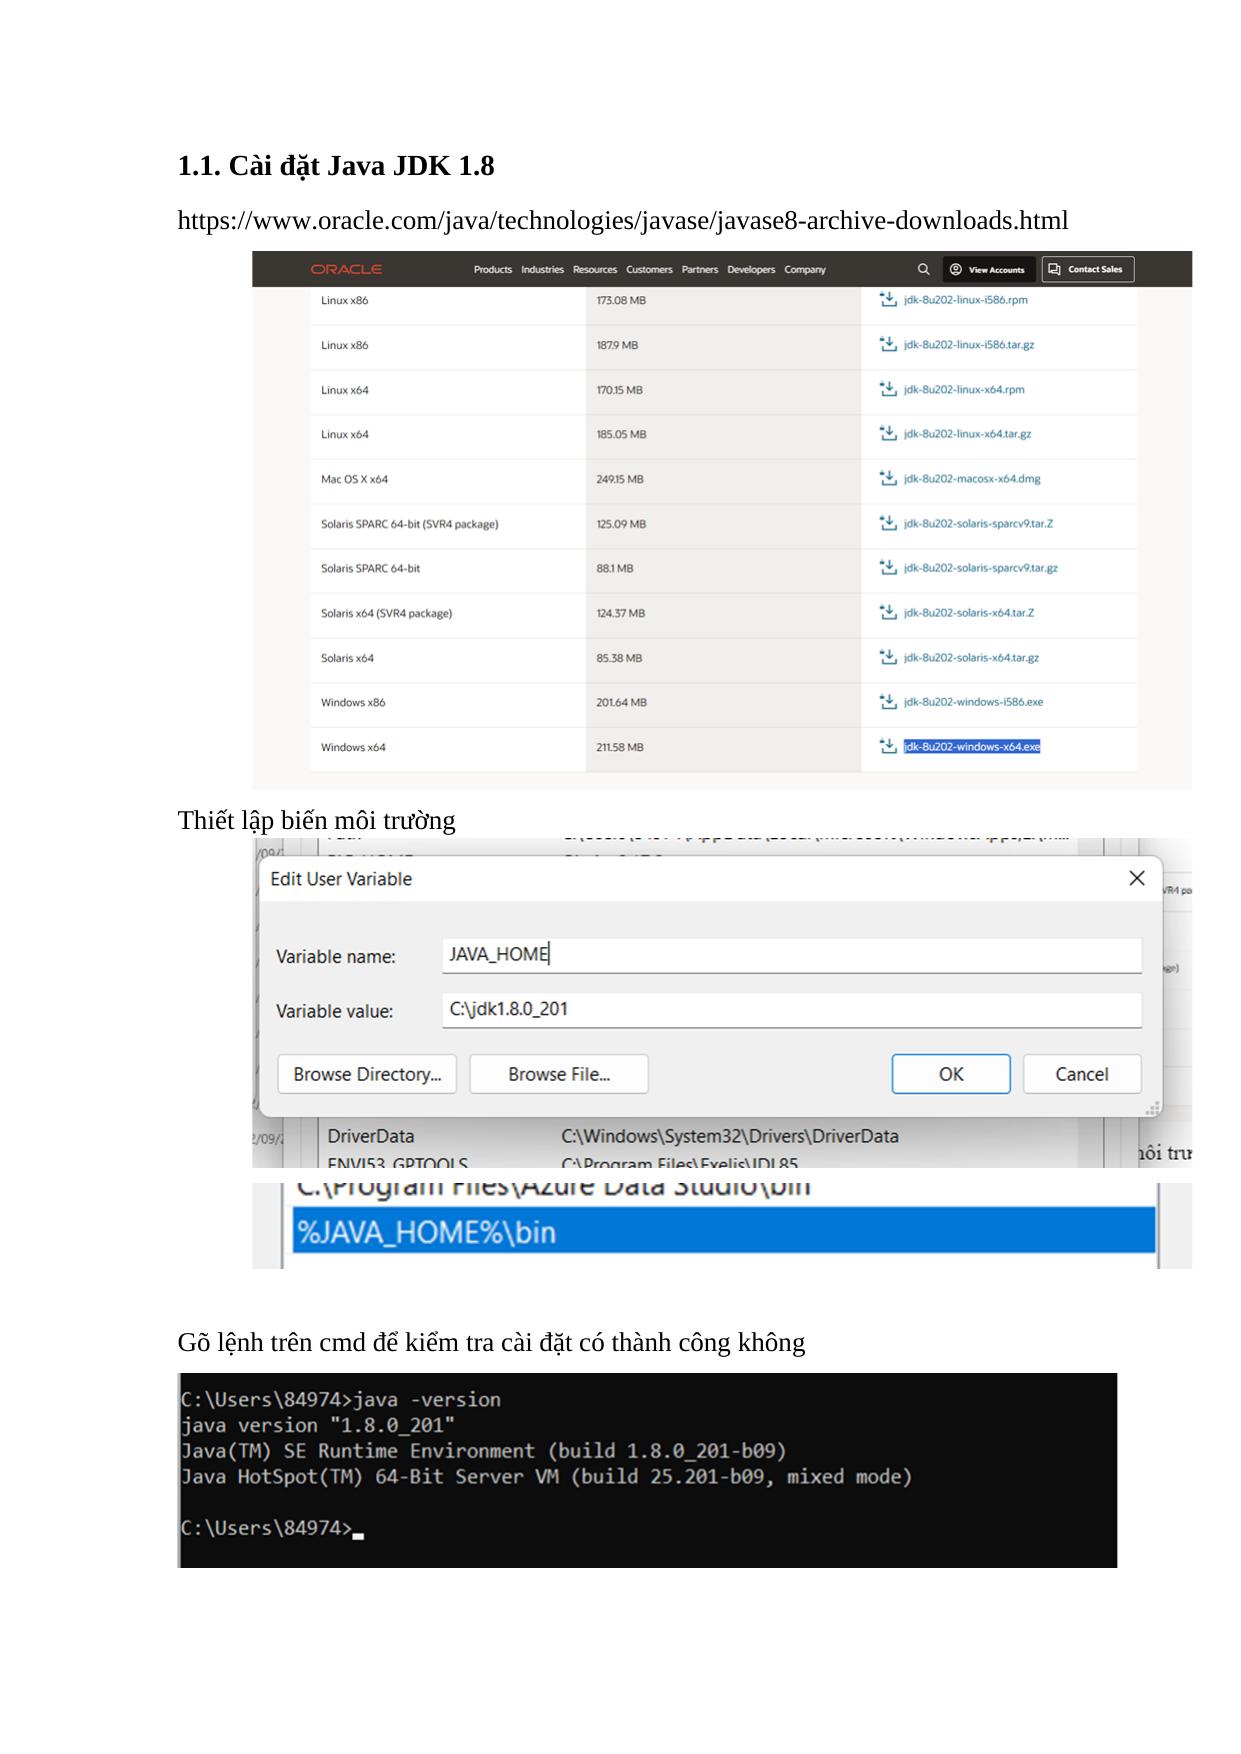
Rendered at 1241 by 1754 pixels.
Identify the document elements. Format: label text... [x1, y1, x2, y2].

text Thiết lập biến môi trường [177, 804, 1092, 836]
picture [252, 1183, 1193, 1269]
picture [177, 1373, 1118, 1568]
text https://www.oracle.com/java/technologies/javase/javase8-archive-downloads.html [177, 204, 1097, 235]
picture [252, 838, 1193, 1168]
text Gõ lệnh trên cmd để kiểm tra cài đặt có thành công không [177, 1326, 1092, 1357]
text Cài đặt Java JDK 1.8 [177, 148, 1092, 181]
picture [252, 251, 1193, 790]
